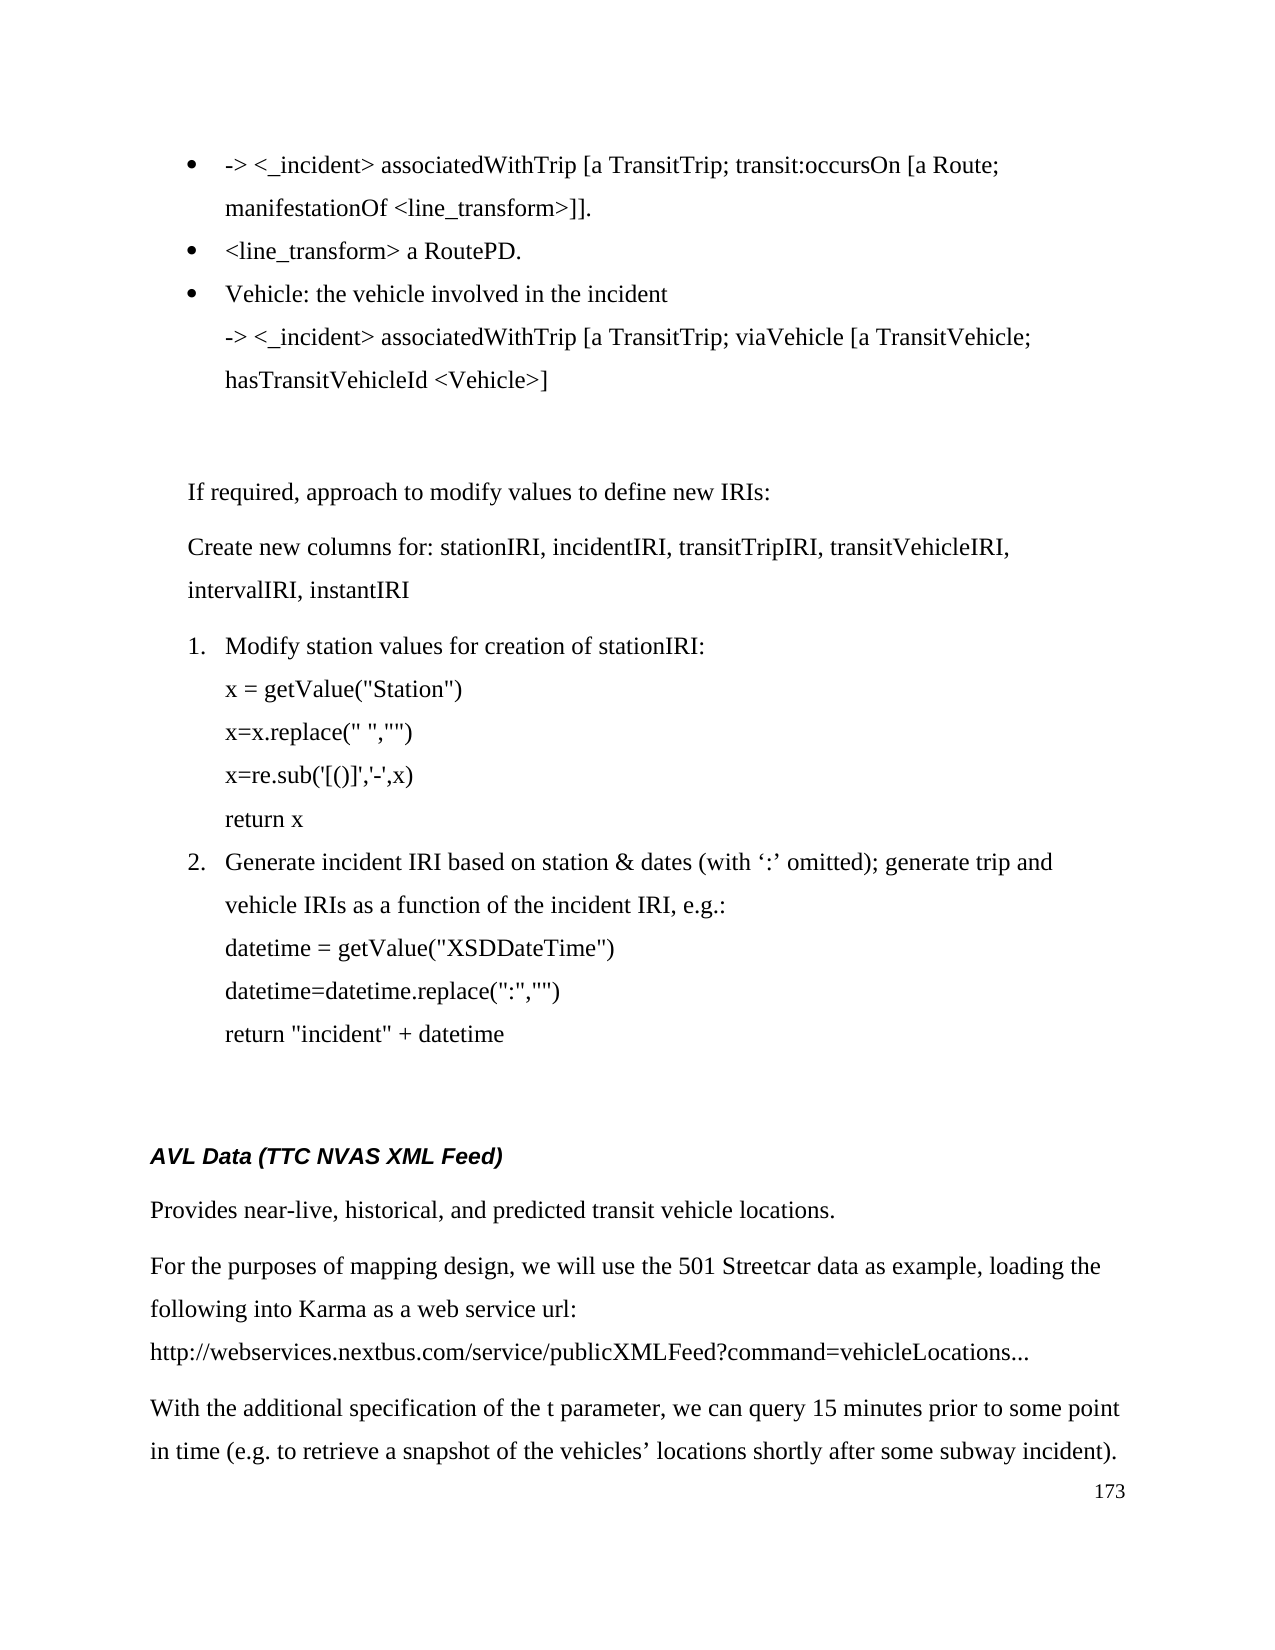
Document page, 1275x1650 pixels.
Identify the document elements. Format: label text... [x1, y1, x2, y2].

text Create new columns for: stationIRI, incidentIRI, transitTripIRI, transitVehicleIRI, intervalIRI, instantIRI [187, 532, 1125, 604]
list <line_transform> a RoutePD. [187, 236, 1125, 265]
list Vehicle: the vehicle involved in the incident -> <_incident> associatedWithTrip [a TransitTrip; viaVehicle [a TransitVehicle; hasTransitVehicleId <Vehicle>] [187, 279, 1125, 394]
subtitle AVL Data (TTC NVAS XML Feed) [150, 1143, 1125, 1169]
text Provides near-live, historical, and predicted transit vehicle locations. [150, 1195, 1125, 1224]
text If required, approach to modify values to define new IRIs: [187, 477, 1125, 506]
text With the additional specification of the t parameter, we can query 15 minutes prior to some point in time (e.g. to retrieve a snapshot of the vehicles’ locations shortly after some subway incident). [150, 1393, 1125, 1464]
list Generate incident IRI based on station & dates (with ‘:’ omitted); generate trip and vehicle IRIs as a function of the incident IRI, e.g.: datetime = getValue("XSDDateTime") datetime=datetime.replace(":","") return "incident" + datetime [187, 847, 1125, 1048]
list Modify station values for creation of stationIRI: x = getValue("Station") x=x.replace(" ","") x=re.sub('[()]','-',x) return x [187, 631, 1125, 832]
list -> <_incident> associatedWithTrip [a TransitTrip; transit:occursOn [a Route; manifestationOf <line_transform>]]. [187, 150, 1125, 222]
text For the purposes of mapping design, we will use the 501 Streetcar data as example, loading the following into Karma as a web service url: http://webservices.nextbus.com/service/publicXMLFeed?command=vehicleLocations... [150, 1251, 1125, 1366]
